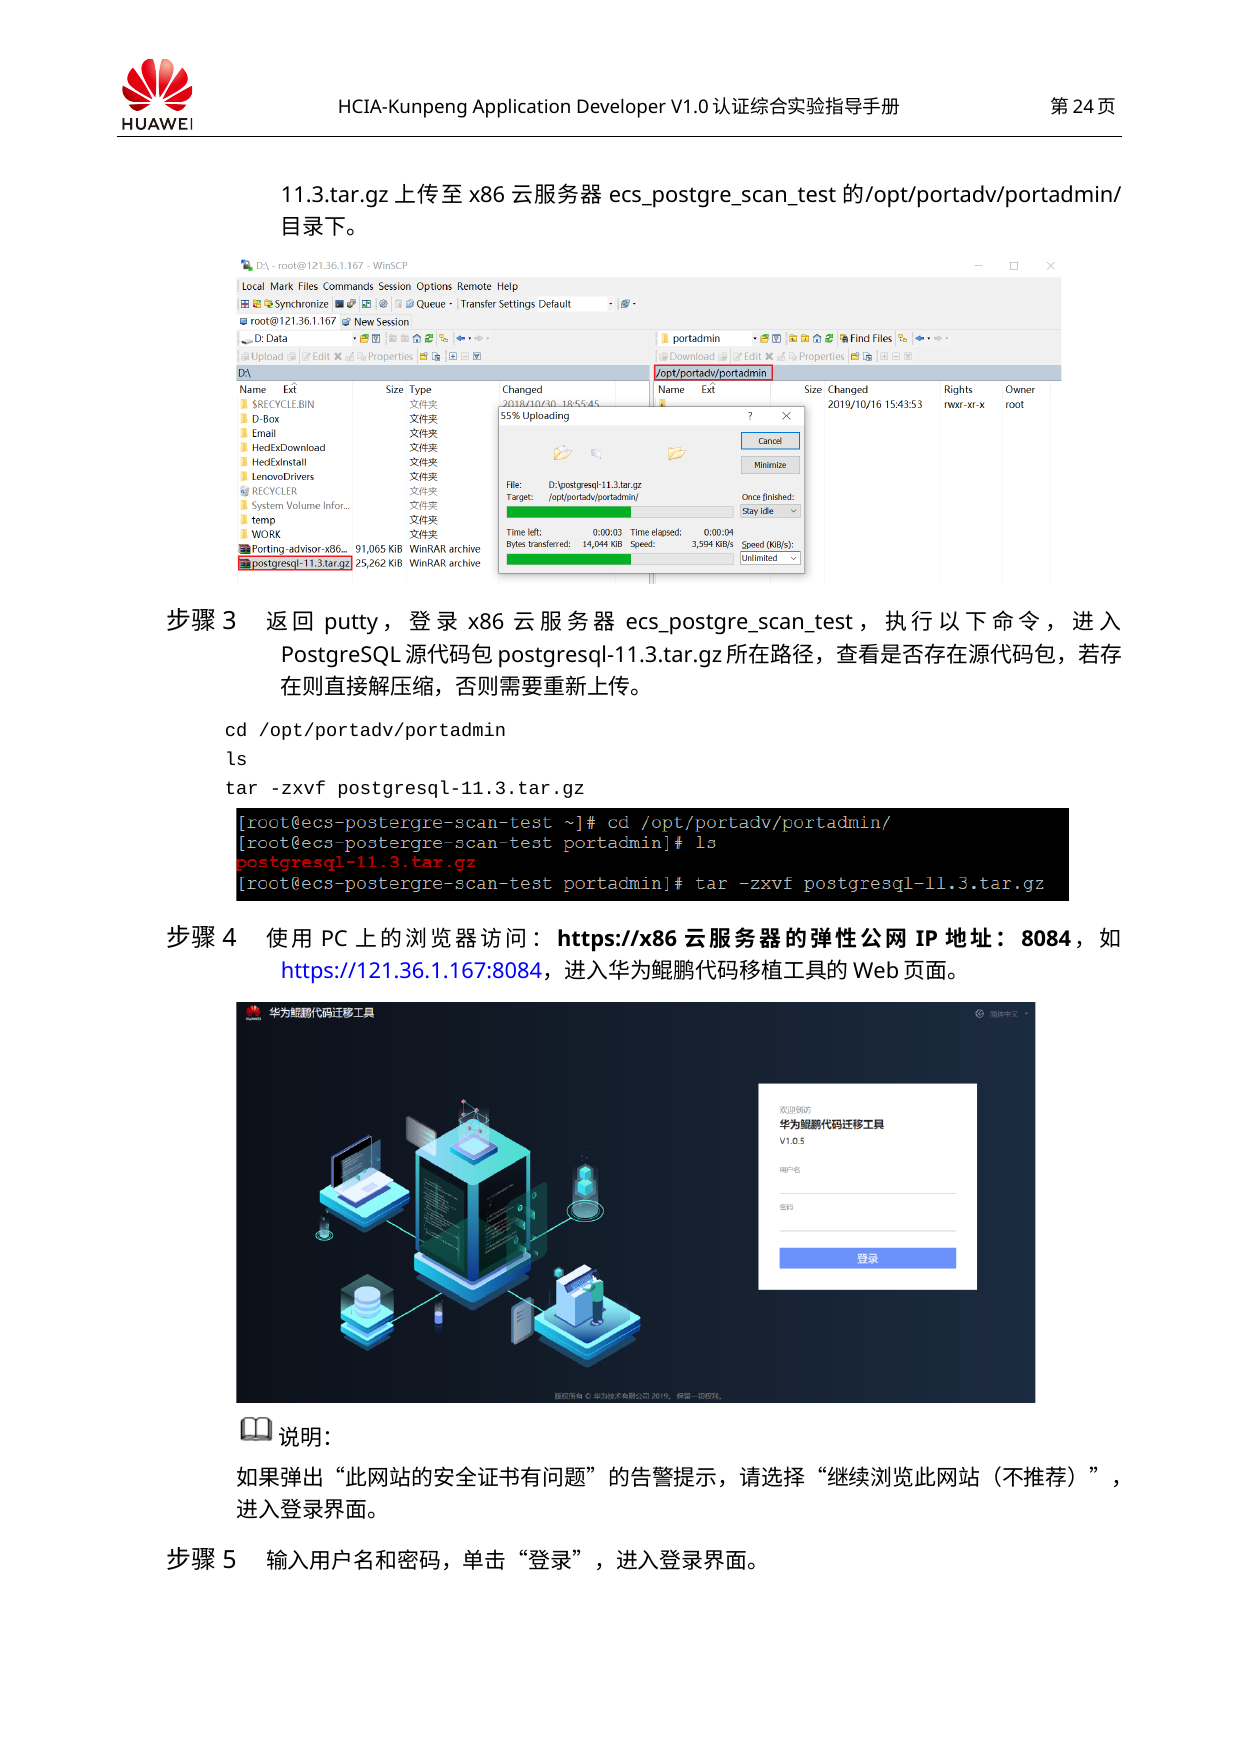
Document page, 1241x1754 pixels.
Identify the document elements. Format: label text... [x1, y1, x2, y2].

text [236, 177, 1122, 241]
text 使用PC上的浏览器访问：https://x86云服务器的弹性公网IP地址：8084，如https://121.36.1.167:8084，进入华为鲲鹏代码移植工具的Web页面。 [236, 917, 1122, 985]
text 如果弹出“此网站的安全证书有问题”的告警提示，请选择“继续浏览此网站（不推荐）”，进入登录界面。 [236, 1460, 1122, 1523]
picture [236, 808, 1069, 901]
text 返回putty，登录x86云服务器ecs_postgre_scan_test，执行以下命令，进入PostgreSQL源代码包postgresql-11.3.tar.gz所在路径，查看是否存在源代码包，若存在则直接解压缩，否则需要重新上传。 [236, 601, 1122, 700]
picture [236, 257, 1062, 584]
picture [122, 59, 193, 130]
text cd /opt/portadv/portadmin [224, 717, 1122, 742]
text 说明： [236, 1411, 1122, 1452]
picture [236, 1411, 279, 1446]
text ls [224, 746, 1122, 771]
picture [236, 1002, 1036, 1403]
text tar -zxvf postgresql-11.3.tar.gz [224, 775, 1122, 800]
text 输入用户名和密码，单击“登录”，进入登录界面。 [236, 1540, 1122, 1576]
